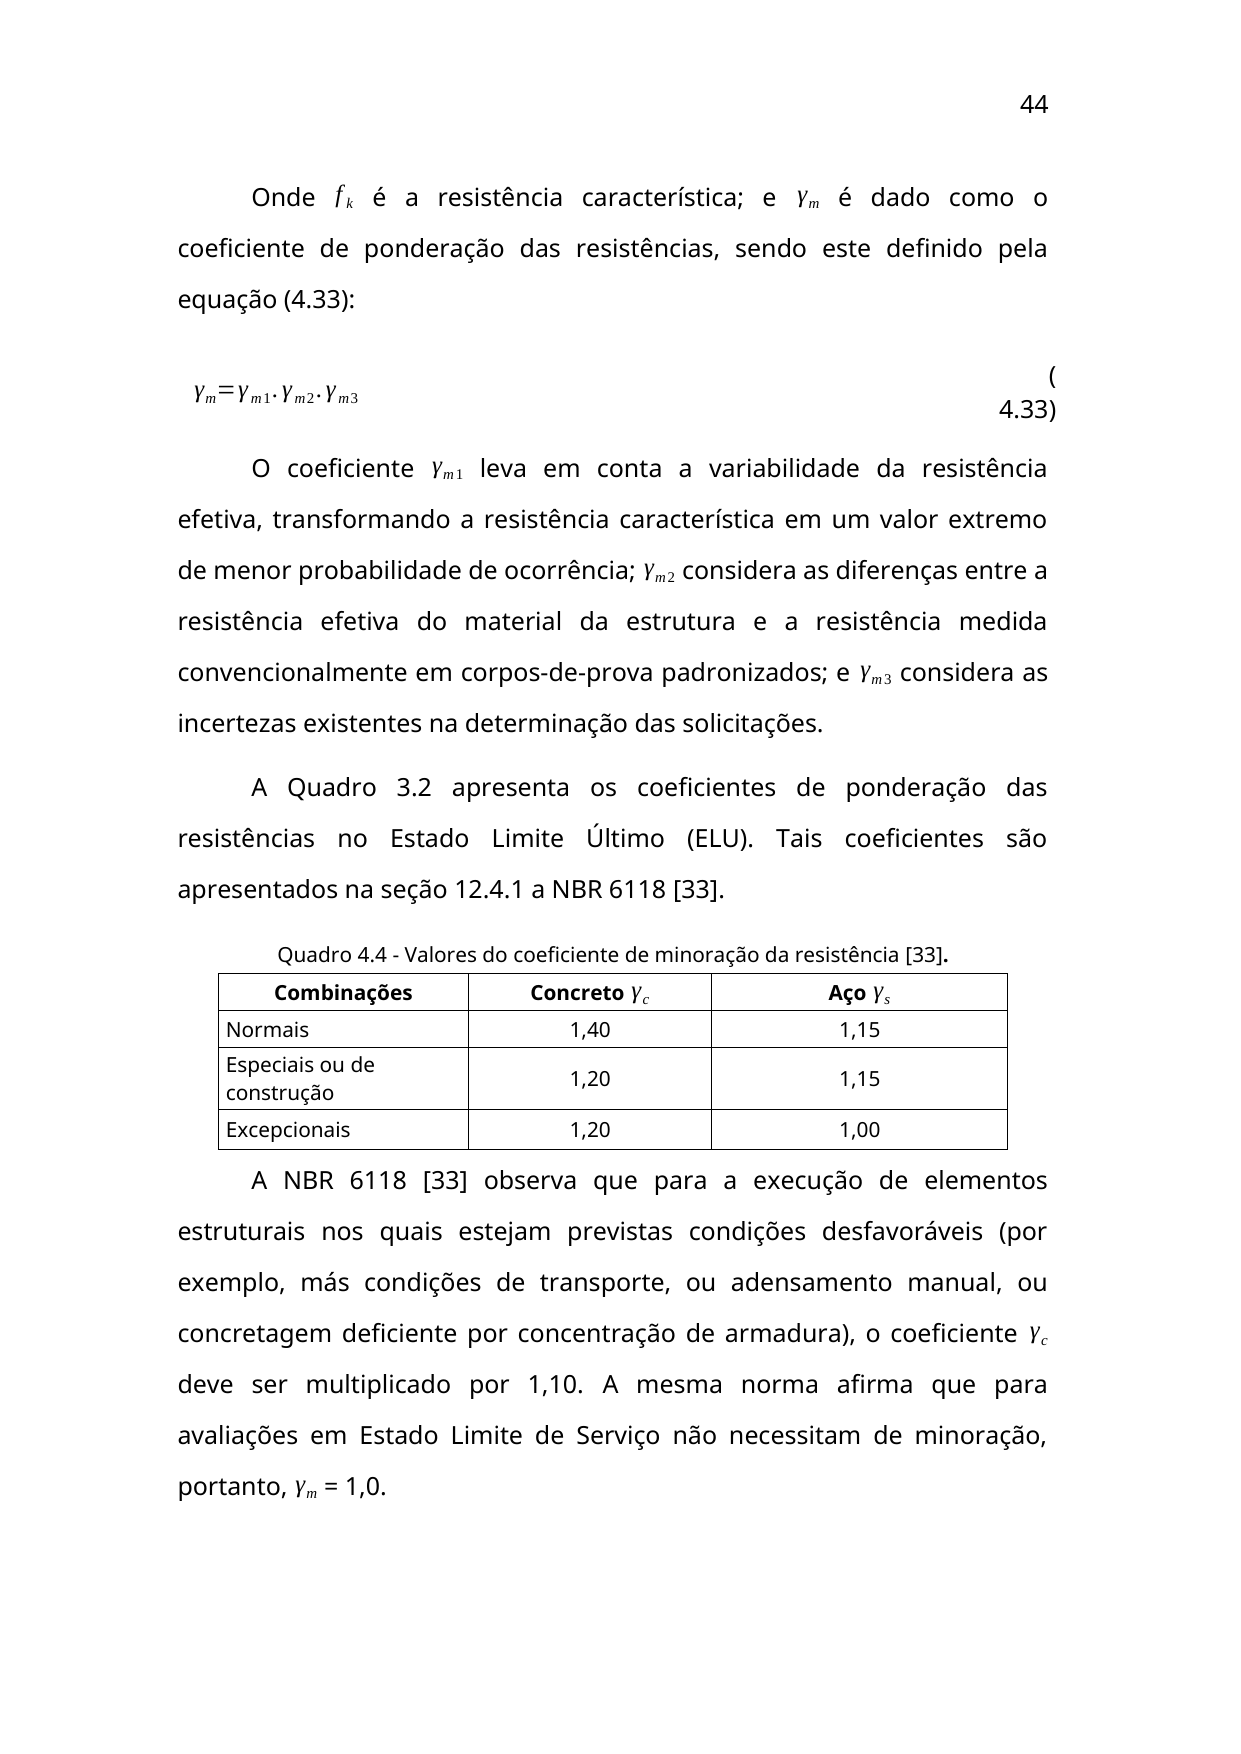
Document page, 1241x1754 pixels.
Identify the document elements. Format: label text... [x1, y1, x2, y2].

table_cell Normais [219, 1011, 468, 1047]
text Onde é a resistência característica; e é dado como o coeficiente de ponderação das resistências, sendo este definido pela equação (4.33): [177, 179, 1048, 316]
text O coeficiente leva em conta a variabilidade da resistência efetiva, transformando a resistência característica em um valor extremo de menor probabilidade de ocorrência; considera as diferenças entre a resistência efetiva do material da estrutura e a resistência medida convencionalmente em corpos-de-prova padronizados; e considera as incertezas existentes na determinação das solicitações. [177, 451, 1048, 740]
table_cell Combinações [219, 974, 468, 1010]
table_cell 1,20 [469, 1110, 711, 1149]
table_cell 1,40 [469, 1011, 711, 1047]
table_cell Aço [712, 974, 1007, 1010]
text A NBR 6118 [33] observa que para a execução de elementos estruturais nos quais estejam previstas condições desfavoráveis (por exemplo, más condições de transporte, ou adensamento manual, ou concretagem deficiente por concentração de armadura), o coeficiente deve ser multiplicado por 1,10. A mesma norma afirma que para avaliações em Estado Limite de Serviço não necessitam de minoração, portanto, = 1,0. [177, 1163, 1048, 1503]
table_header [186, 345, 911, 438]
table_cell Excepcionais [219, 1110, 468, 1149]
table_header Quadro 4.4 - Valores do coeficiente de minoração da resistência [33]. [218, 935, 1007, 973]
text A Quadro 3.2 apresenta os coeficientes de ponderação das resistências no Estado Limite Último (ELU). Tais coeficientes são apresentados na seção 12.4.1 a NBR 6118 [33]. [177, 769, 1048, 906]
table_cell 1,15 [712, 1048, 1007, 1109]
table_cell 1,15 [712, 1011, 1007, 1047]
table_header (4.33) [911, 345, 1063, 438]
table_cell Especiais ou de construção [219, 1048, 468, 1109]
table_cell 1,00 [712, 1110, 1007, 1149]
table_cell 1,20 [469, 1048, 711, 1109]
table_cell Concreto [469, 974, 711, 1010]
